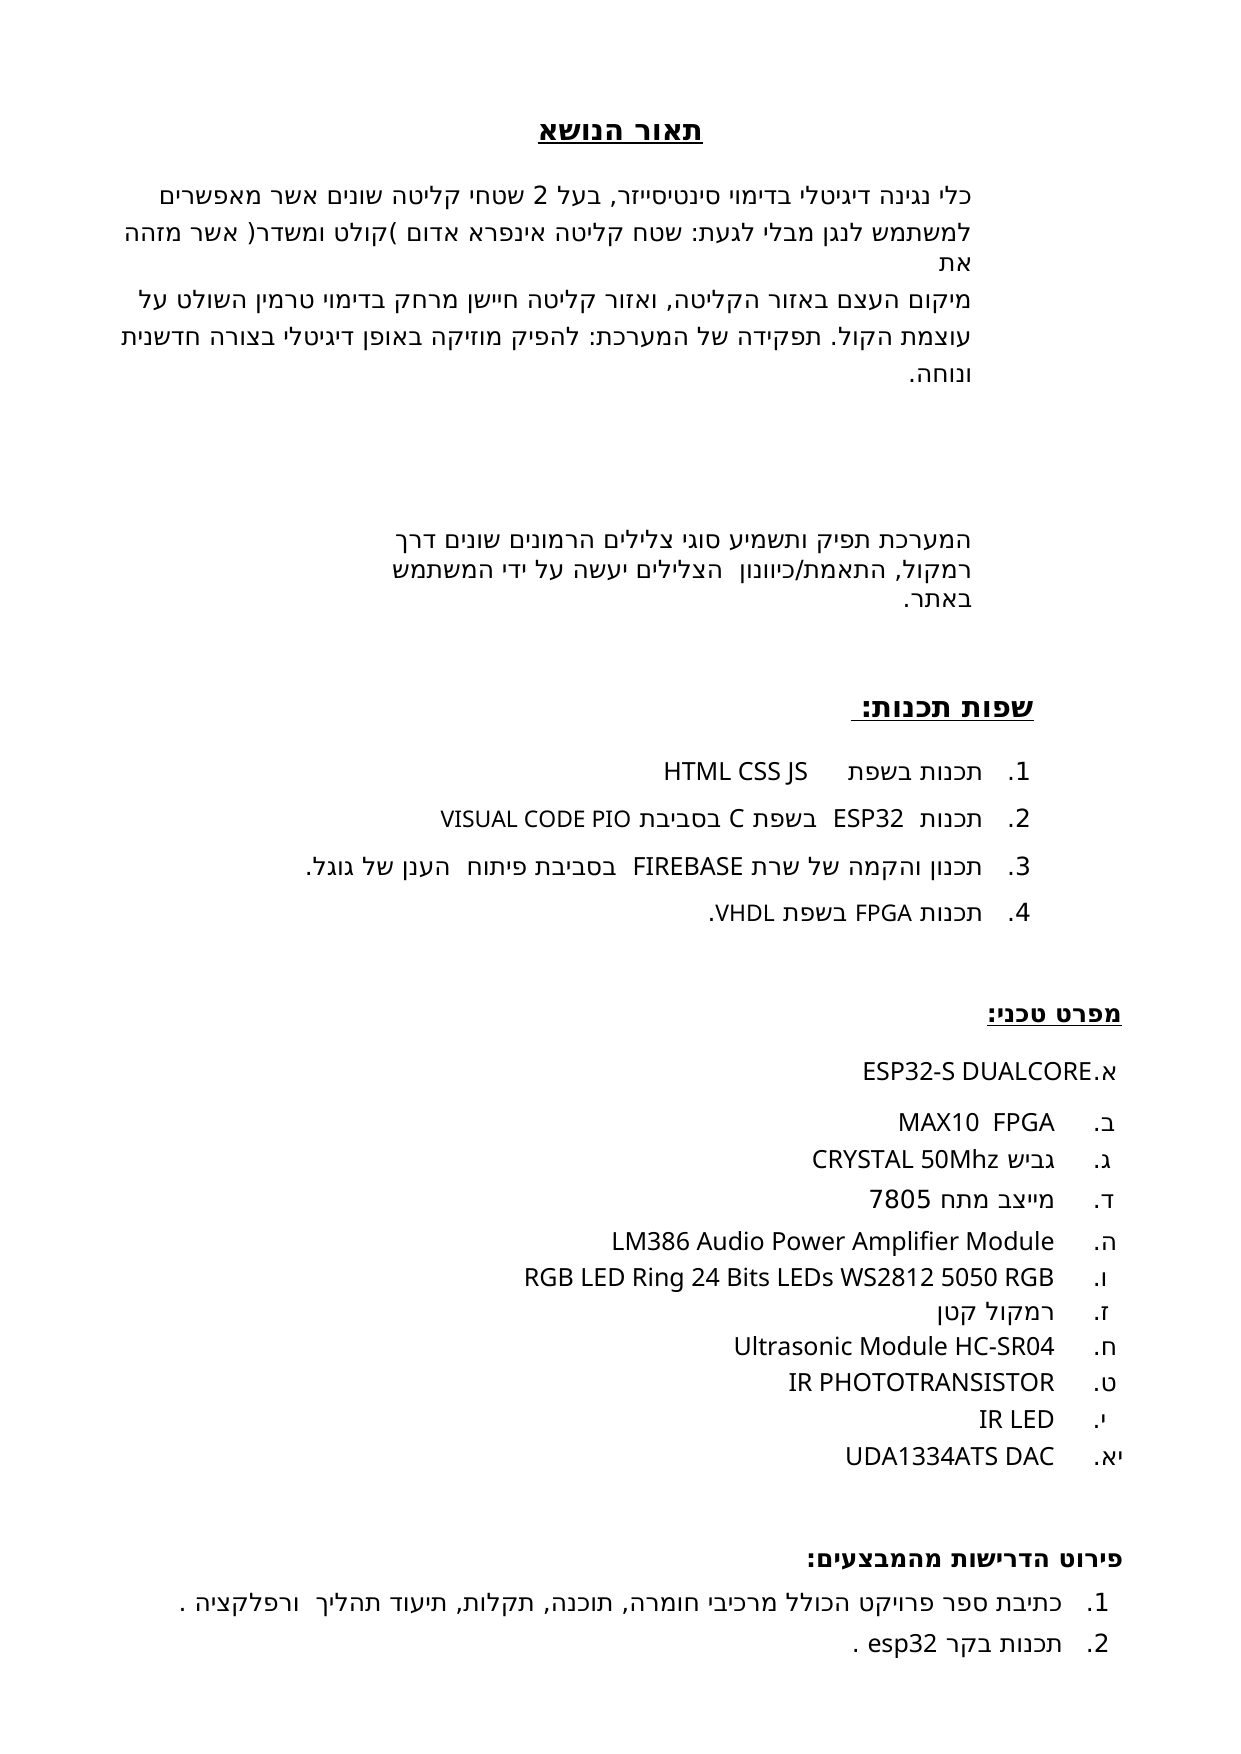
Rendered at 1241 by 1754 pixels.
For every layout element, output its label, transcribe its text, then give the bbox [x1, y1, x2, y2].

list רמקול קטן [132, 1297, 1093, 1326]
list LM386 Audio Power Amplifier Module [132, 1223, 1093, 1257]
list תכנון והקמה של שרת FIREBASE בסביבת פיתוח הענן של גוגל. [189, 849, 1007, 883]
list Ultrasonic Module HC-SR04 [146, 1328, 1093, 1362]
list UDA1334ATS DAC [146, 1438, 1093, 1472]
list כתיבת ספר פרויקט הכולל מרכיבי חומרה, תוכנה, תקלות, תיעוד תהליך ורפלקציה . [118, 1588, 1086, 1617]
text ונוחה. [338, 360, 972, 389]
text תאור הנושא [118, 113, 1122, 147]
text פירוט הדרישות מהמבצעים: [118, 1544, 1123, 1573]
list תכנות FPGA בשפת VHDL. [189, 897, 1007, 928]
list תכנות בקר esp32 . [118, 1626, 1086, 1659]
text מיקום העצם באזור הקליטה, ואזור קליטה חיישן מרחק בדימוי טרמין השולט על [118, 285, 972, 314]
list גביש CRYSTAL 50Mhz [146, 1142, 1093, 1176]
list ESP32-S DUALCORE [118, 1054, 1093, 1088]
list תכנות בשפת HTML CSS JS [189, 753, 1007, 787]
list IR PHOTOTRANSISTOR [146, 1365, 1093, 1399]
text כלי נגינה דיגיטלי בדימוי סינטיסייזר, בעל 2 שטחי קליטה שונים אשר מאפשרים [118, 181, 972, 211]
text שפות תכנות: [118, 691, 1033, 725]
text עוצמת הקול. תפקידה של המערכת: להפיק מוזיקה באופן דיגיטלי בצורה חדשנית [118, 322, 972, 351]
list תכנות ESP32 בשפת C בסביבת VISUAL CODE PIO [189, 801, 1007, 835]
list IR LED [146, 1402, 1093, 1436]
list MAX10 FPGA [146, 1105, 1093, 1139]
text למשתמש לנגן מבלי לגעת: שטח קליטה אינפרא אדום )קולט ומשדר( אשר מזהה את [118, 218, 972, 277]
list מייצב מתח 7805 [146, 1186, 1093, 1215]
list RGB LED Ring 24 Bits LEDs WS2812 5050 RGB [132, 1260, 1093, 1294]
text המערכת תפיק ותשמיע סוגי צלילים הרמונים שונים דרך רמקול, התאמת/כיוונון הצלילים יעשה על ידי המשתמש באתר. [338, 526, 972, 613]
text מפרט טכני: [118, 1000, 1122, 1029]
